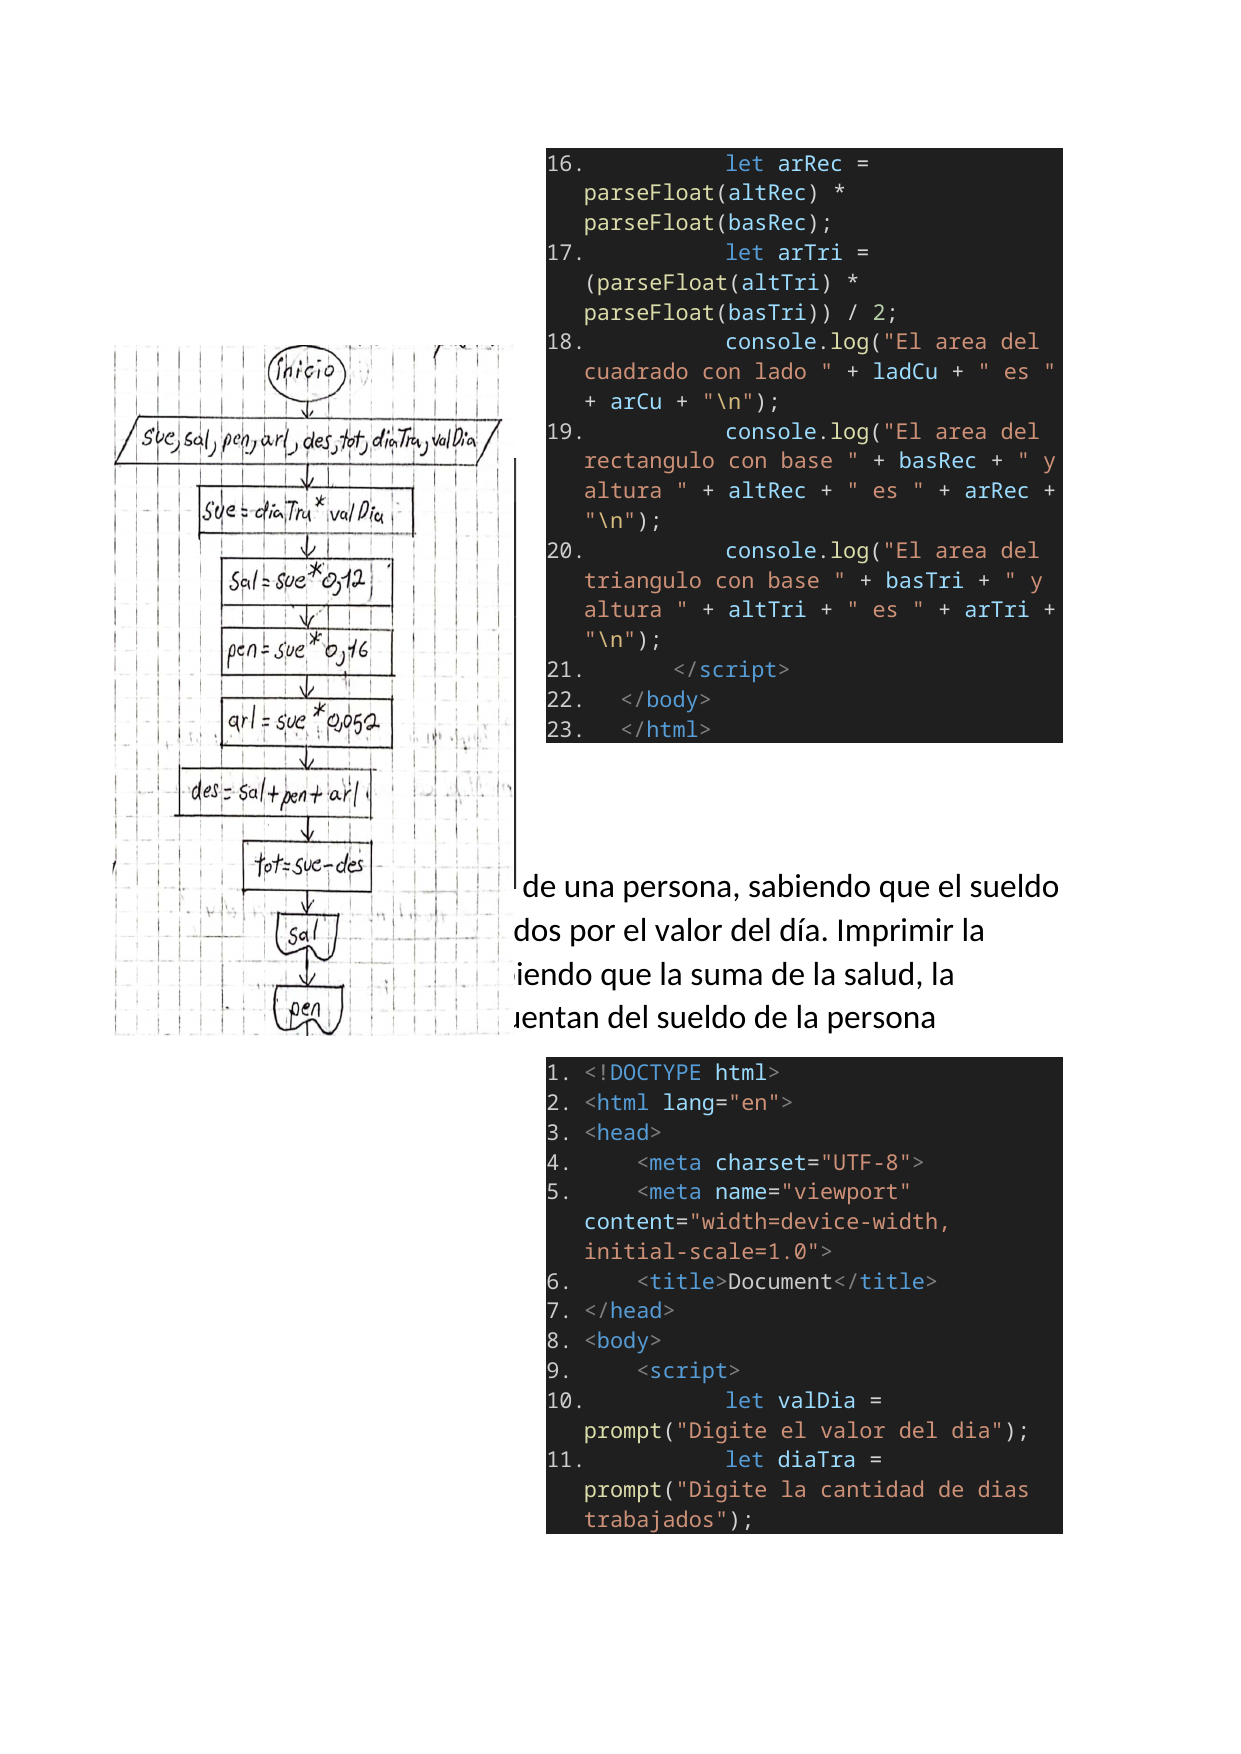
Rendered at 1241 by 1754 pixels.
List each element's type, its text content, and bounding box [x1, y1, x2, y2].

list </head> [546, 1296, 1063, 1325]
list <html lang="en"> [546, 1087, 1063, 1117]
list console.log("El area del cuadrado con lado " + ladCu + " es " + arCu + "\n"); [546, 326, 1063, 416]
list let diaTra = prompt("Digite la cantidad de dias trabajados"); [546, 1444, 1063, 1534]
list <body> [546, 1325, 1063, 1355]
list </html> [546, 714, 1063, 743]
list let arTri = (parseFloat(altTri) * parseFloat(basTri)) / 2; [546, 237, 1063, 326]
list <head> [546, 1117, 1063, 1147]
list console.log("El area del triangulo con base " + basTri + " y altura " + altTri + " es " + arTri + "\n"); [546, 535, 1063, 654]
list <title>Document</title> [546, 1266, 1063, 1296]
list </body> [546, 684, 1063, 714]
list let valDia = prompt("Digite el valor del dia"); [546, 1385, 1063, 1444]
list <script> [546, 1355, 1063, 1385]
list <meta charset="UTF-8"> [546, 1147, 1063, 1176]
list console.log("El area del rectangulo con base " + basRec + " y altura " + altRec + " es " + arRec + "\n"); [546, 416, 1063, 535]
list <!DOCTYPE html> [546, 1057, 1063, 1087]
list let arRec = parseFloat(altRec) * parseFloat(basRec); [546, 148, 1063, 237]
list </script> [546, 654, 1063, 684]
list <meta name="viewport" content="width=device-width, initial-scale=1.0"> [546, 1176, 1063, 1266]
text 8). Imprimir el pago total de una persona, sabiendo que el sueldo es igual a los días trabajados por el valor del día. Imprimir la salud, pensión y ARL, sabiendo que la suma de la salud, la pensión y el ARL se descuentan del sueldo de la persona [177, 865, 1063, 1037]
picture [112, 345, 517, 1036]
